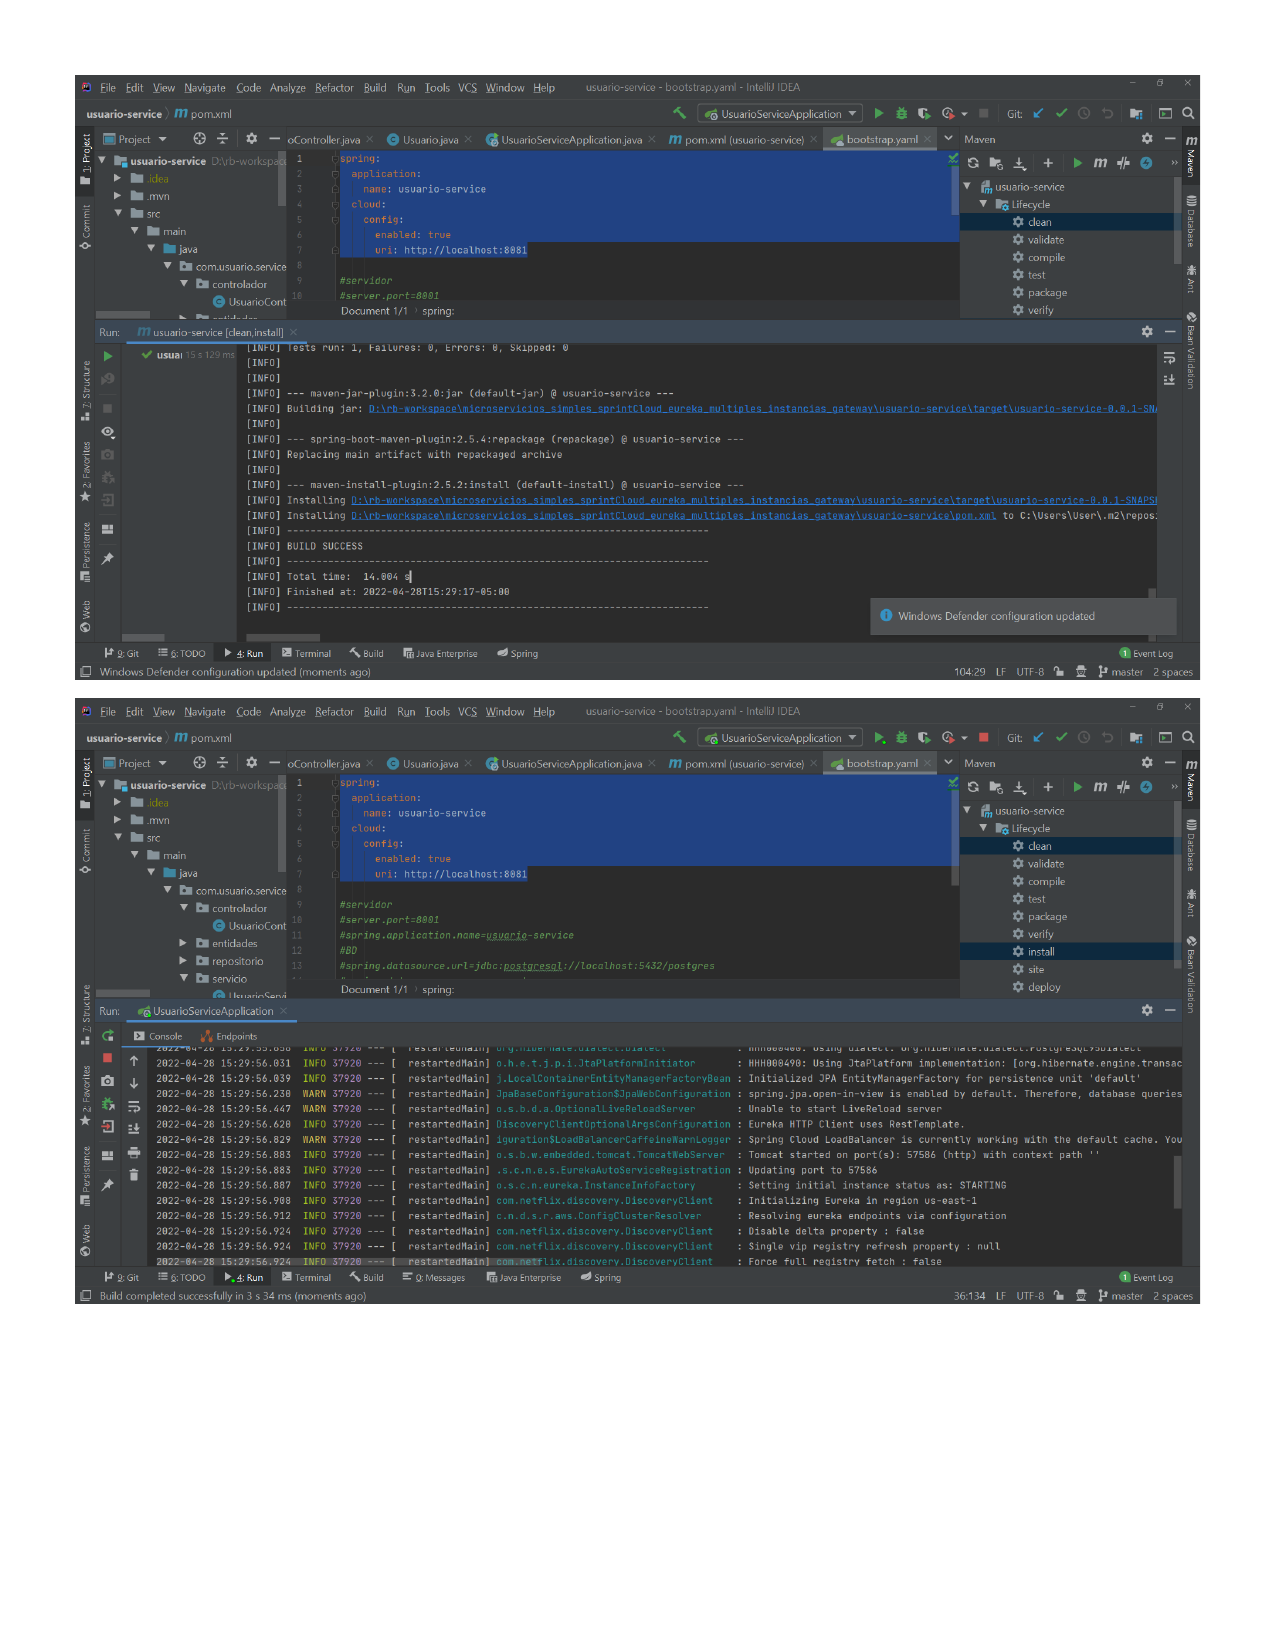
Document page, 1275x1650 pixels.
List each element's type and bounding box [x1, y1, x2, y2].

picture [75, 75, 1200, 680]
picture [75, 698, 1200, 1304]
